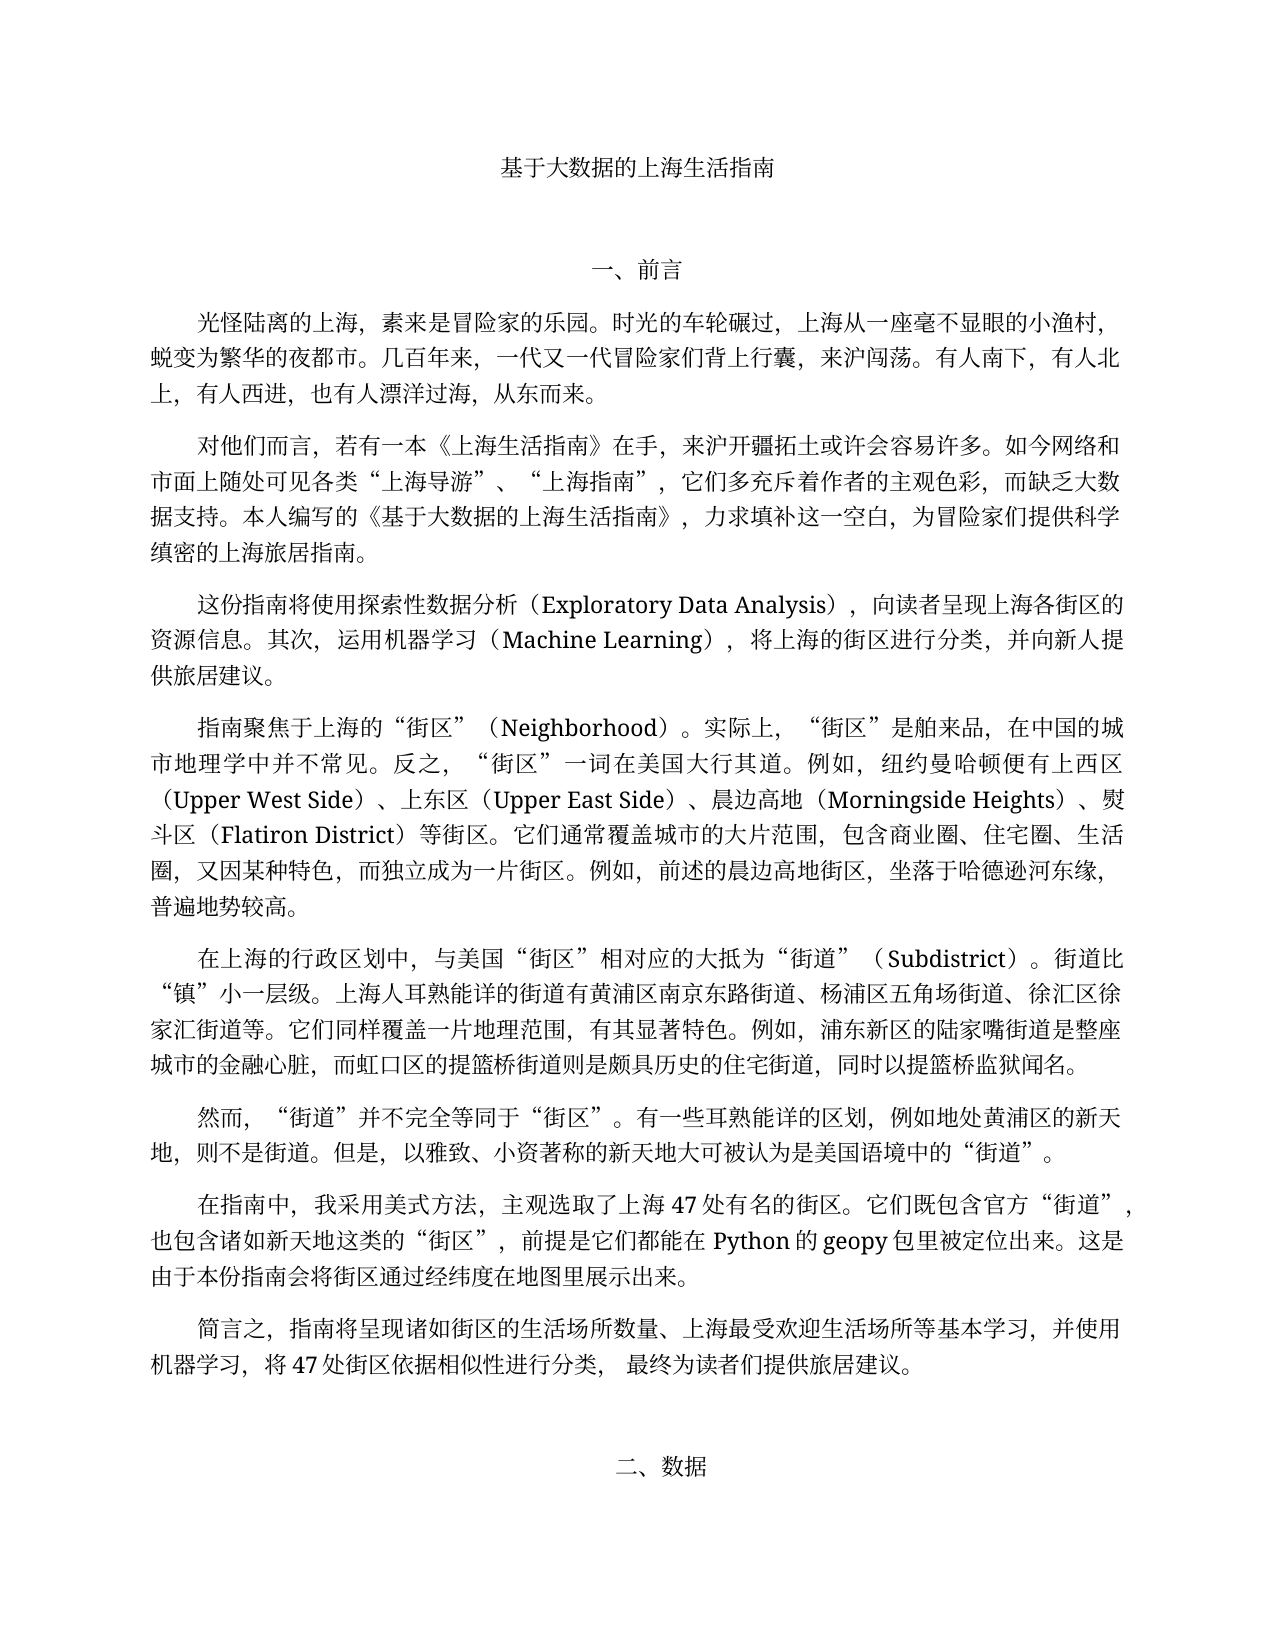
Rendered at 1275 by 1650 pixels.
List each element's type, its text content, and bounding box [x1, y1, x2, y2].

text 光怪陆离的上海，素来是冒险家的乐园。时光的车轮碾过，上海从一座毫不显眼的小渔村，蜕变为繁华的夜都市。几百年来，一代又一代冒险家们背上行囊，来沪闯荡。有人南下，有人北上，有人西进，也有人漂洋过海，从东而来。 [150, 305, 1125, 409]
text 这份指南将使用探索性数据分析（Exploratory Data Analysis），向读者呈现上海各街区的资源信息。其次，运用机器学习（Machine Learning），将上海的街区进行分类，并向新人提供旅居建议。 [150, 587, 1125, 691]
text 在上海的行政区划中，与美国“街区”相对应的大抵为“街道”（Subdistrict）。街道比“镇”小一层级。上海人耳熟能详的街道有黄浦区南京东路街道、杨浦区五角场街道、徐汇区徐家汇街道等。它们同样覆盖一片地理范围，有其显著特色。例如，浦东新区的陆家嘴街道是整座城市的金融心脏，而虹口区的提篮桥街道则是颇具历史的住宅街道，同时以提篮桥监狱闻名。 [150, 941, 1125, 1081]
text 基于大数据的上海生活指南 [150, 150, 1125, 183]
text 对他们而言，若有一本《上海生活指南》在手，来沪开疆拓土或许会容易许多。如今网络和市面上随处可见各类“上海导游”、“上海指南”，它们多充斥着作者的主观色彩，而缺乏大数据支持。本人编写的《基于大数据的上海生活指南》，力求填补这一空白，为冒险家们提供科学缜密的上海旅居指南。 [150, 428, 1125, 567]
text 然而，“街道”并不完全等同于“街区”。有一些耳熟能详的区划，例如地处黄浦区的新天地，则不是街道。但是，以雅致、小资著称的新天地大可被认为是美国语境中的“街道”。 [150, 1100, 1125, 1168]
text 二、数据 [150, 1449, 1125, 1482]
text 指南聚焦于上海的“街区”（Neighborhood）。实际上，“街区”是舶来品，在中国的城市地理学中并不常见。反之，“街区”一词在美国大行其道。例如，纽约曼哈顿便有上西区（Upper West Side）、上东区（Upper East Side）、晨边高地（Morningside Heights）、熨斗区（Flatiron District）等街区。它们通常覆盖城市的大片范围，包含商业圈、住宅圈、生活圈，又因某种特色，而独立成为一片街区。例如，前述的晨边高地街区，坐落于哈德逊河东缘，普遍地势较高。 [150, 710, 1125, 922]
text 在指南中，我采用美式方法，主观选取了上海47处有名的街区。它们既包含官方“街道”，也包含诸如新天地这类的“街区”，前提是它们都能在Python的geopy包里被定位出来。这是由于本份指南会将街区通过经纬度在地图里展示出来。 [150, 1187, 1125, 1292]
text 简言之，指南将呈现诸如街区的生活场所数量、上海最受欢迎生活场所等基本学习，并使用机器学习，将47处街区依据相似性进行分类， 最终为读者们提供旅居建议。 [150, 1311, 1125, 1380]
text 一、前言 [150, 253, 1125, 286]
